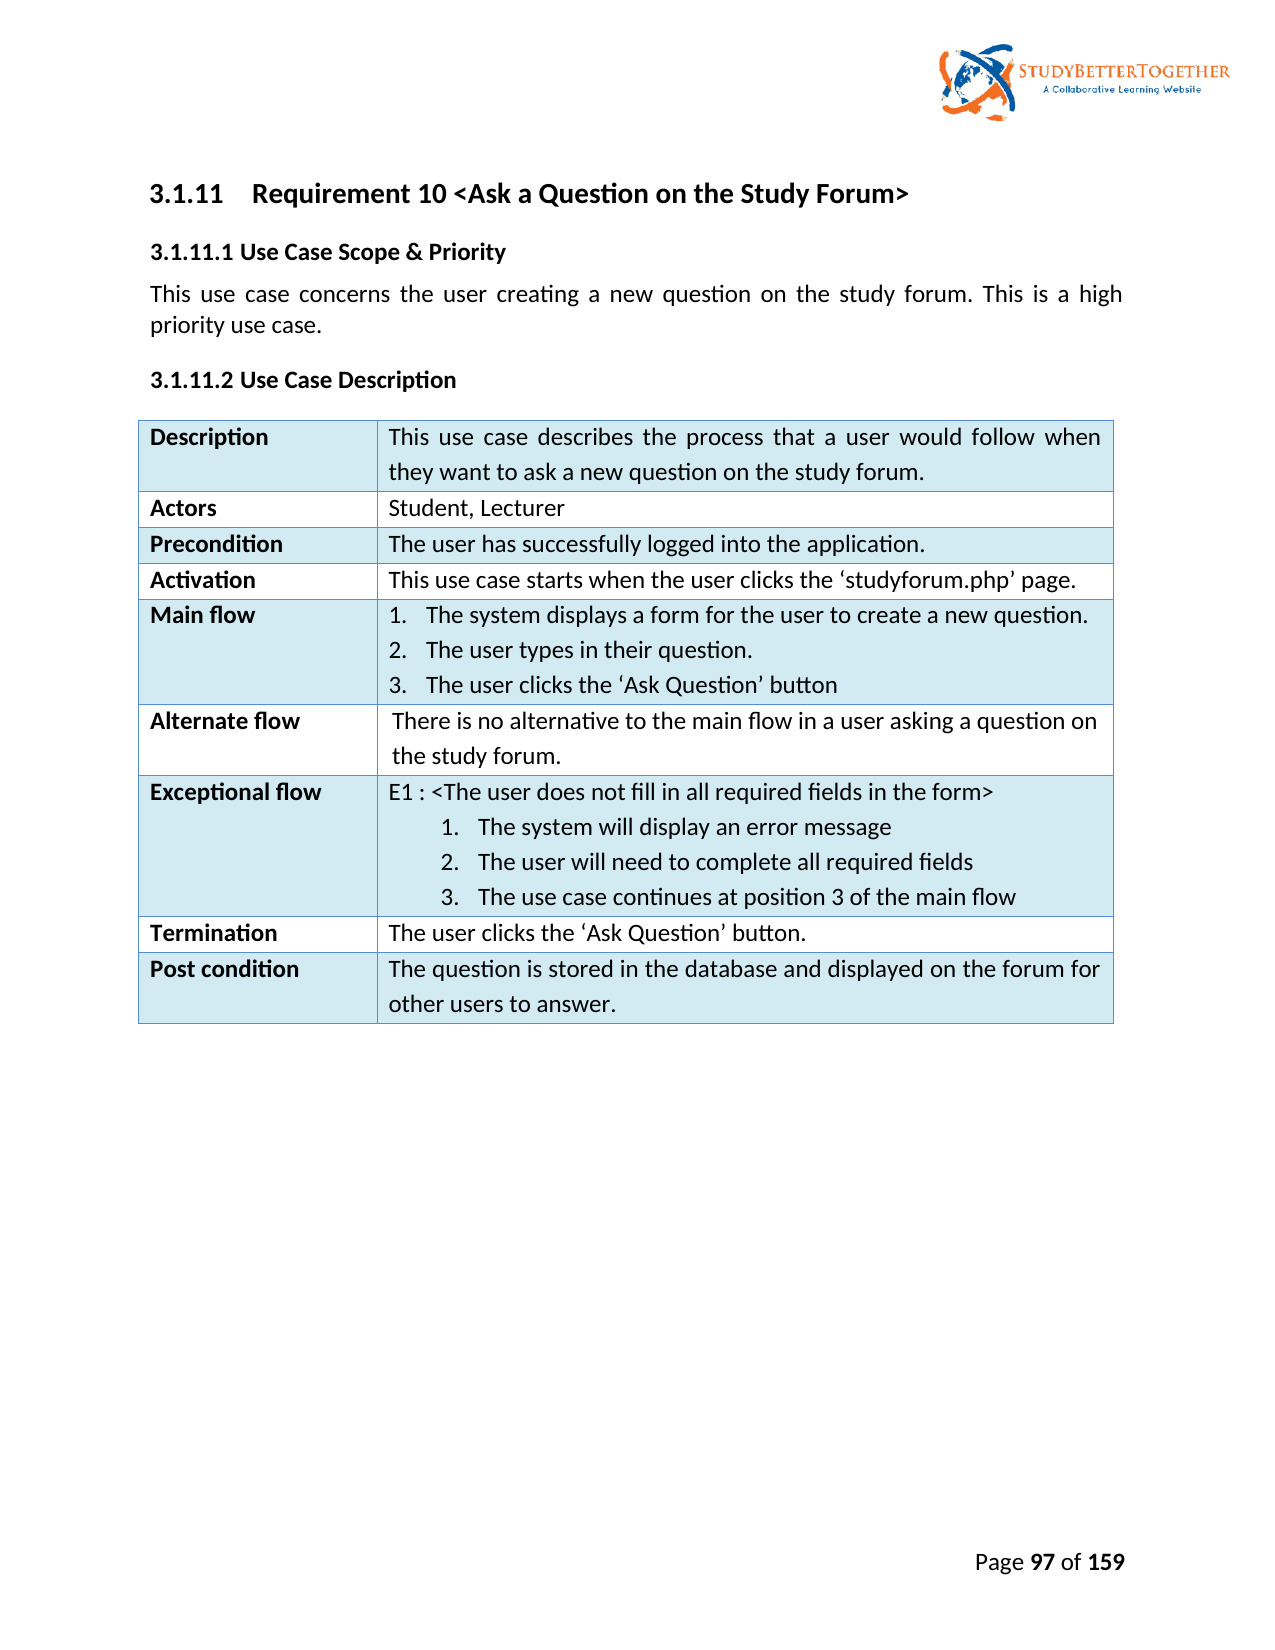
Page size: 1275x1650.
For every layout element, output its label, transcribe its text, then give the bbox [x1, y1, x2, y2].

text This use case concerns the user creating a new question on the study forum. This is a high priority use case. [150, 279, 1125, 340]
table_cell Alternate flow [139, 705, 377, 775]
table_cell The user clicks the ‘Ask Question’ button. [378, 917, 1113, 952]
table_cell Exceptional flow [139, 776, 377, 916]
table_cell Precondition [139, 528, 377, 563]
table_header Description [139, 421, 377, 491]
table_cell The system displays a form for the user to create a new question. The user types in their question. The user clicks the ‘Ask Question’ button [378, 600, 1113, 704]
table_cell Main flow [139, 600, 377, 704]
table_cell Post condition [139, 953, 377, 1023]
table_cell This use case starts when the user clicks the ‘studyforum.php’ page. [378, 564, 1113, 598]
list Use Case Scope & Priority [150, 236, 1125, 266]
table_cell Actors [139, 492, 377, 527]
table_header This use case describes the process that a user would follow when they want to ask a new question on the study forum. [378, 421, 1113, 491]
table_cell The user has successfully logged into the application. [378, 528, 1113, 563]
table_cell There is no alternative to the main flow in a user asking a question on the study forum. [378, 705, 1113, 775]
picture [937, 40, 1230, 123]
table_cell Activation [139, 564, 377, 598]
table_cell Termination [139, 917, 377, 952]
table_cell The question is stored in the database and displayed on the forum for other users to answer. [378, 953, 1113, 1023]
table_cell Student, Lecturer [378, 492, 1113, 527]
table_cell E1 : <The user does not fill in all required fields in the form> The system will display an error message The user will need to complete all required fields The use case continues at position 3 of the main flow [378, 776, 1113, 916]
list Use Case Description [150, 365, 1125, 395]
list Requirement 10 <Ask a Question on the Study Forum> [149, 175, 1125, 211]
